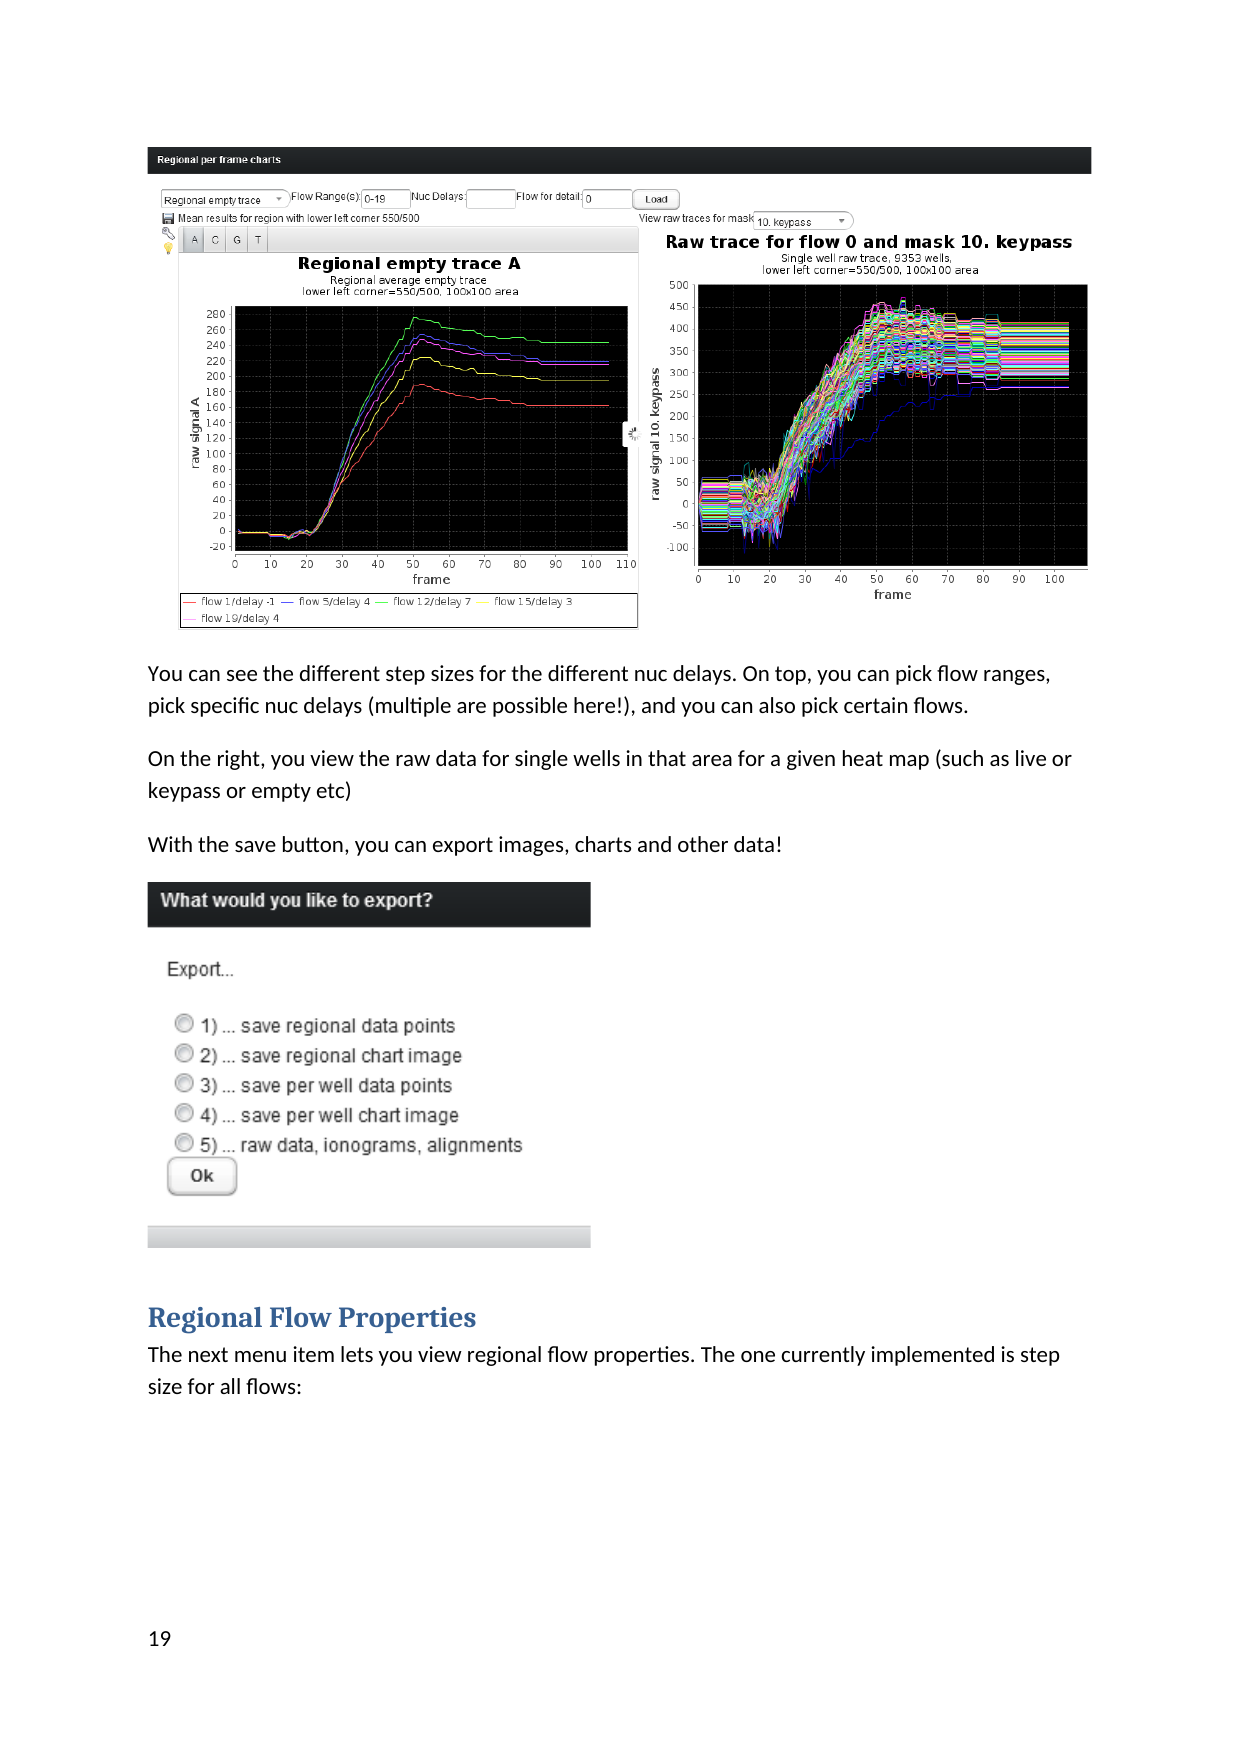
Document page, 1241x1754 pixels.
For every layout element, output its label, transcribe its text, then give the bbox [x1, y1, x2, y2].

picture [147, 882, 591, 1248]
subtitle Regional Flow Properties [148, 1301, 1093, 1335]
picture [147, 147, 1092, 635]
text You can see the different step sizes for the different nuc delays. On top, you can pick flow ranges, pick specific nuc delays (multiple are possible here!), and you can also pick certain flows. [148, 659, 1093, 719]
text On the right, you view the raw data for single wells in that area for a given heat map (such as live or keypass or empty etc) [148, 744, 1093, 805]
text The next menu item lets you view regional flow properties. The one currently implemented is step size for all flows: [148, 1340, 1093, 1400]
text With the save button, you can export images, charts and other data! [148, 830, 1093, 858]
